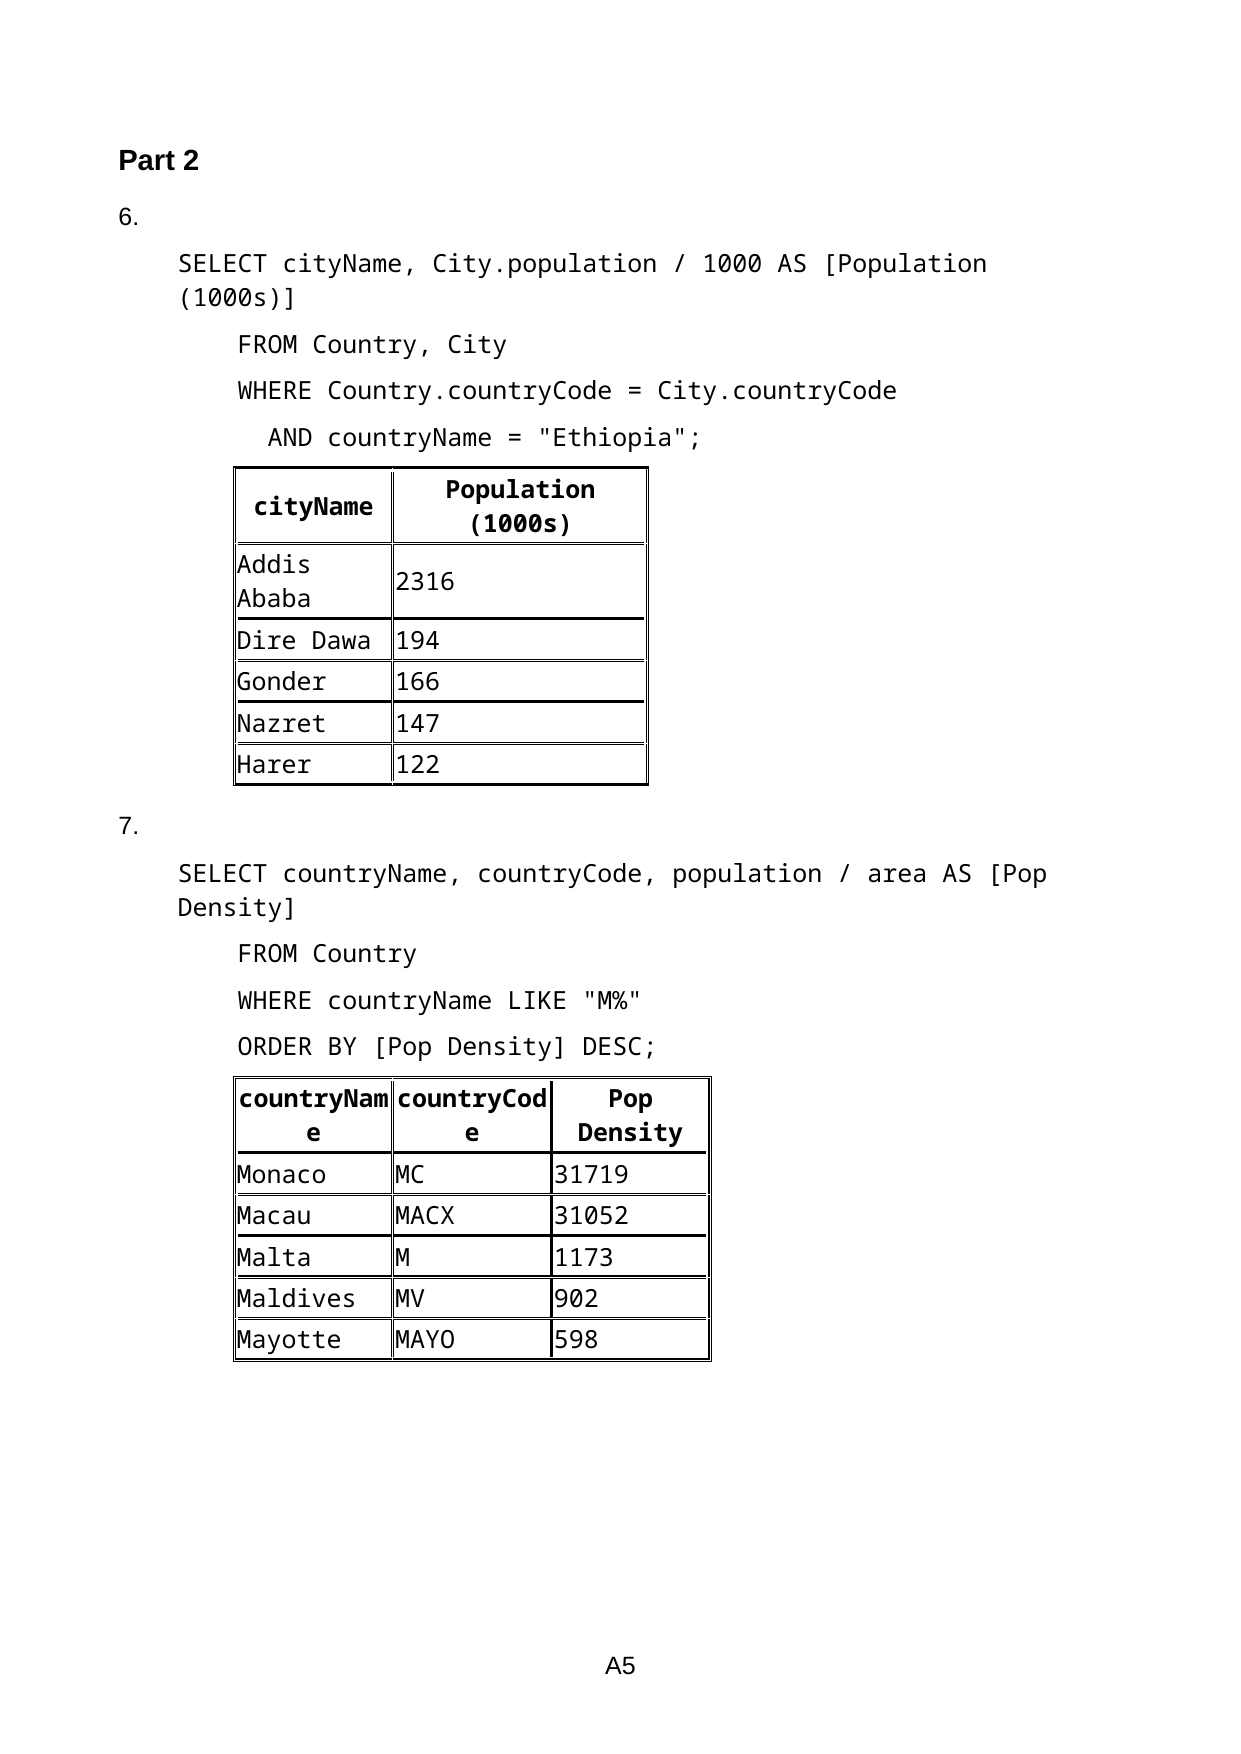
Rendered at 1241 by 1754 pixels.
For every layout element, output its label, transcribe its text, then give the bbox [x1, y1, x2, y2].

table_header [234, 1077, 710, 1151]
text AND countryName = "Ethiopia"; [177, 419, 1122, 453]
text WHERE countryName LIKE "M%" [177, 982, 1122, 1016]
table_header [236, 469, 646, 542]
text SELECT cityName, City.population / 1000 AS [Population (1000s)] [177, 246, 1122, 314]
text ORDER BY [Pop Density] DESC; [177, 1029, 1122, 1063]
subtitle Part 2 [118, 143, 1122, 177]
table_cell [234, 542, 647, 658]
text WHERE Country.countryCode = City.countryCode [177, 373, 1122, 407]
text FROM Country [177, 936, 1122, 970]
text SELECT countryName, countryCode, population / area AS [Pop Density] [177, 855, 1122, 923]
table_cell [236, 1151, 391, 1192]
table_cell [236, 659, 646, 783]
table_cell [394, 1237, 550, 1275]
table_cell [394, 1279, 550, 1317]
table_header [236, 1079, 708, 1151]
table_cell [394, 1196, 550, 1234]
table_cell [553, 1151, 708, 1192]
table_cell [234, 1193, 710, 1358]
text FROM Country, City [177, 326, 1122, 360]
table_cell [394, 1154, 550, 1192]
